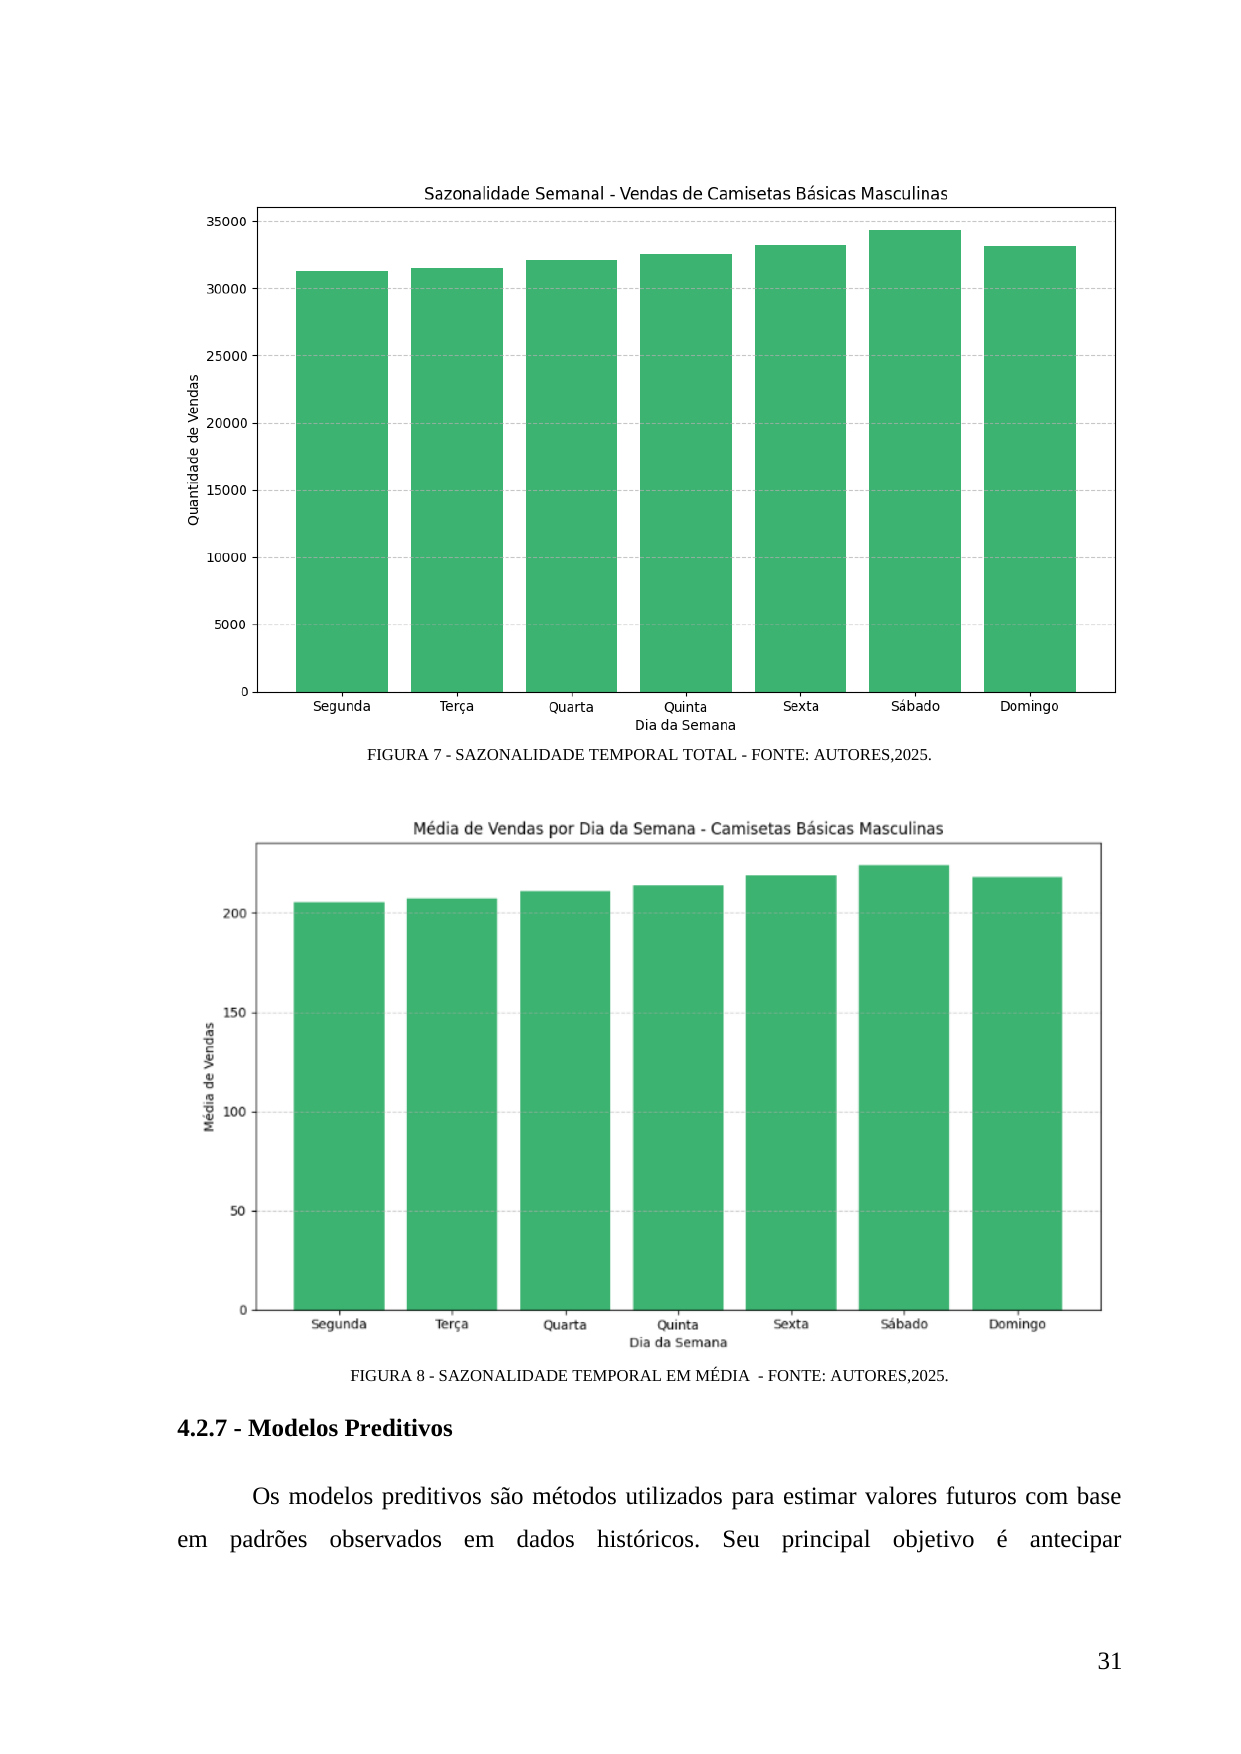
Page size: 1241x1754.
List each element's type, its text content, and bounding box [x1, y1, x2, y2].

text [177, 1481, 1122, 1553]
text FIGURA 8 - SAZONALIDADE TEMPORAL EM MÉDIA - FONTE: AUTORES,2025. [177, 1366, 1122, 1385]
picture [184, 816, 1116, 1362]
subtitle 4.2.7 - Modelos Preditivos [177, 1413, 1122, 1442]
text FIGURA 7 - SAZONALIDADE TEMPORAL TOTAL - FONTE: AUTORES,2025. [177, 742, 1122, 764]
picture [177, 177, 1123, 742]
